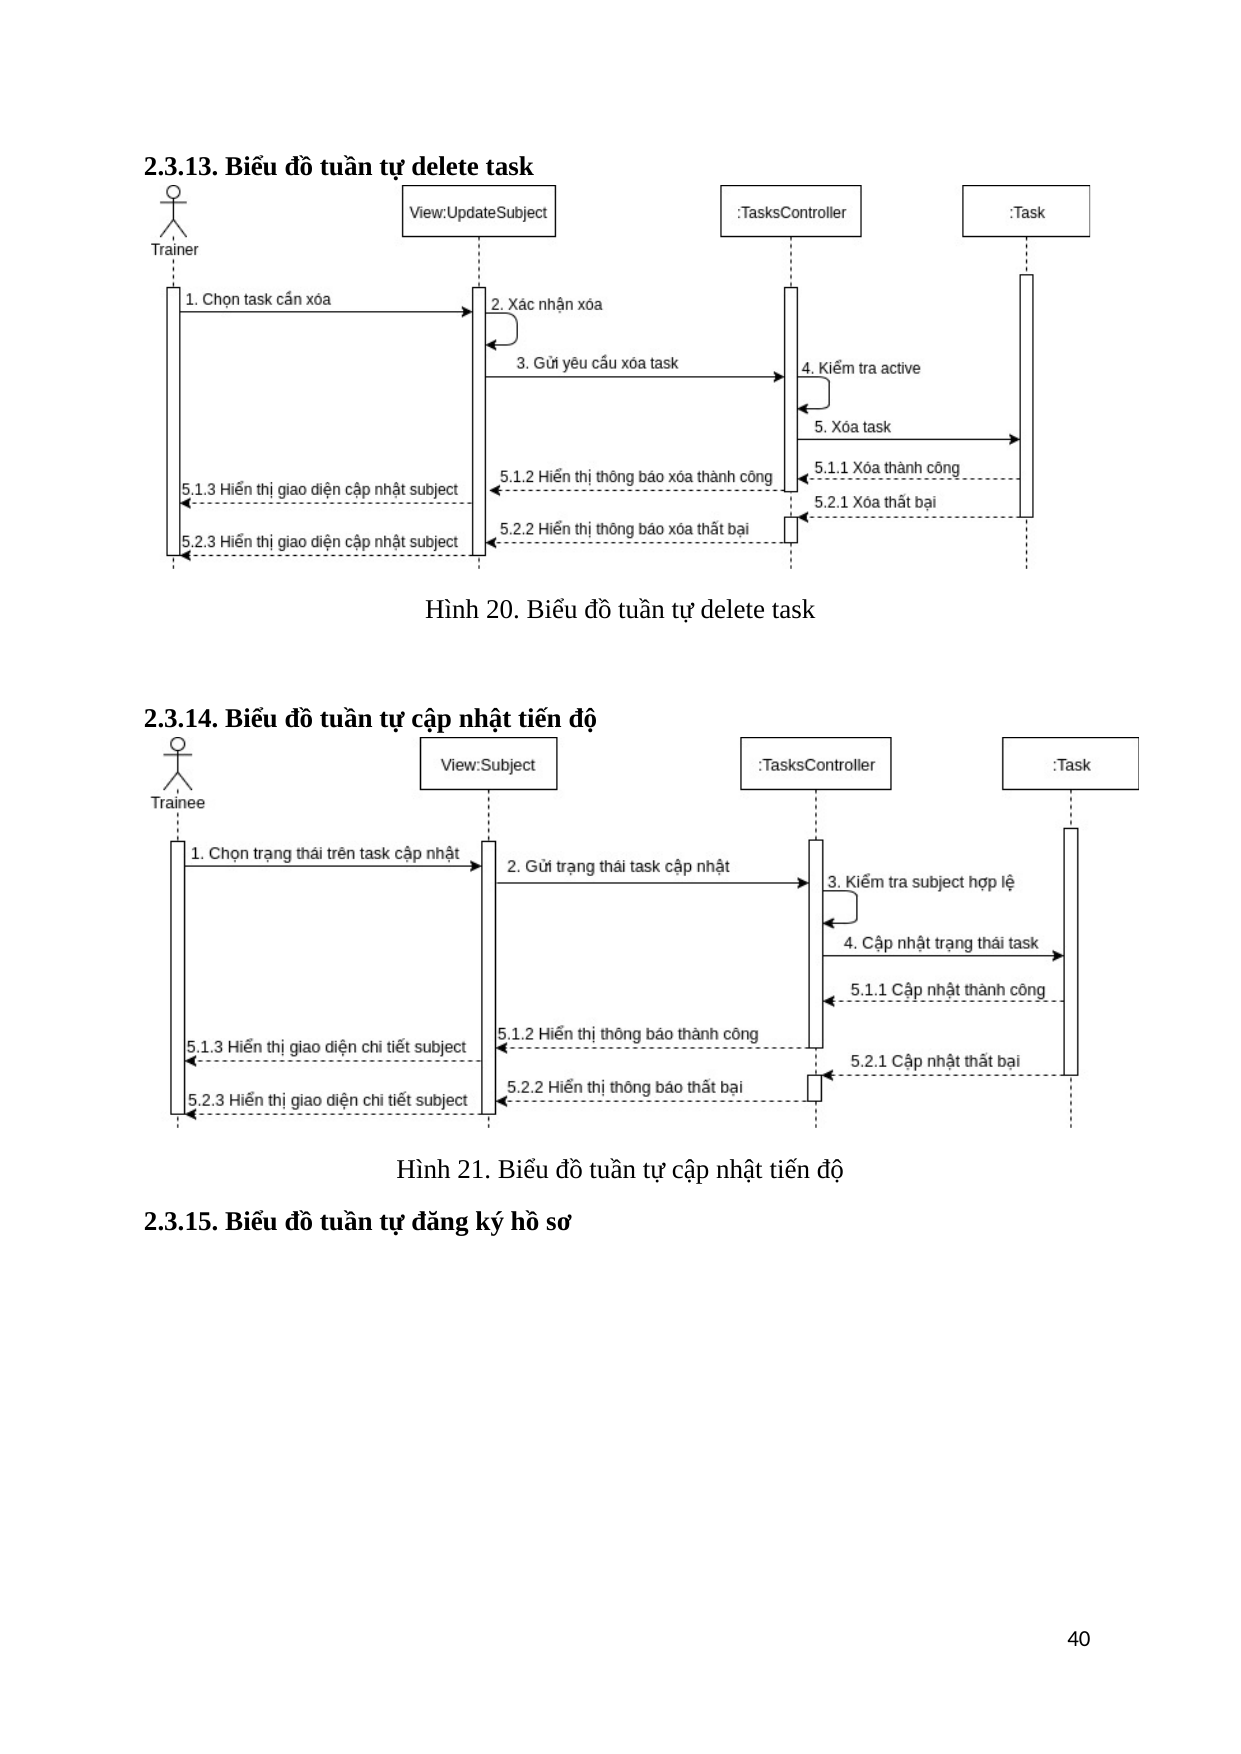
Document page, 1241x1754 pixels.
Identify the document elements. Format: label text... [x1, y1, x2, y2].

subtitle Biểu đồ tuần tự đăng ký hồ sơ [144, 1205, 1090, 1236]
text Hình 20. Biểu đồ tuần tự delete task [150, 594, 1090, 625]
picture [150, 737, 1139, 1128]
text Hình 21. Biểu đồ tuần tự cập nhật tiến độ [150, 1153, 1090, 1184]
subtitle Biểu đồ tuần tự cập nhật tiến độ [144, 702, 1090, 733]
picture [150, 185, 1091, 569]
subtitle Biểu đồ tuần tự delete task [144, 150, 1090, 181]
